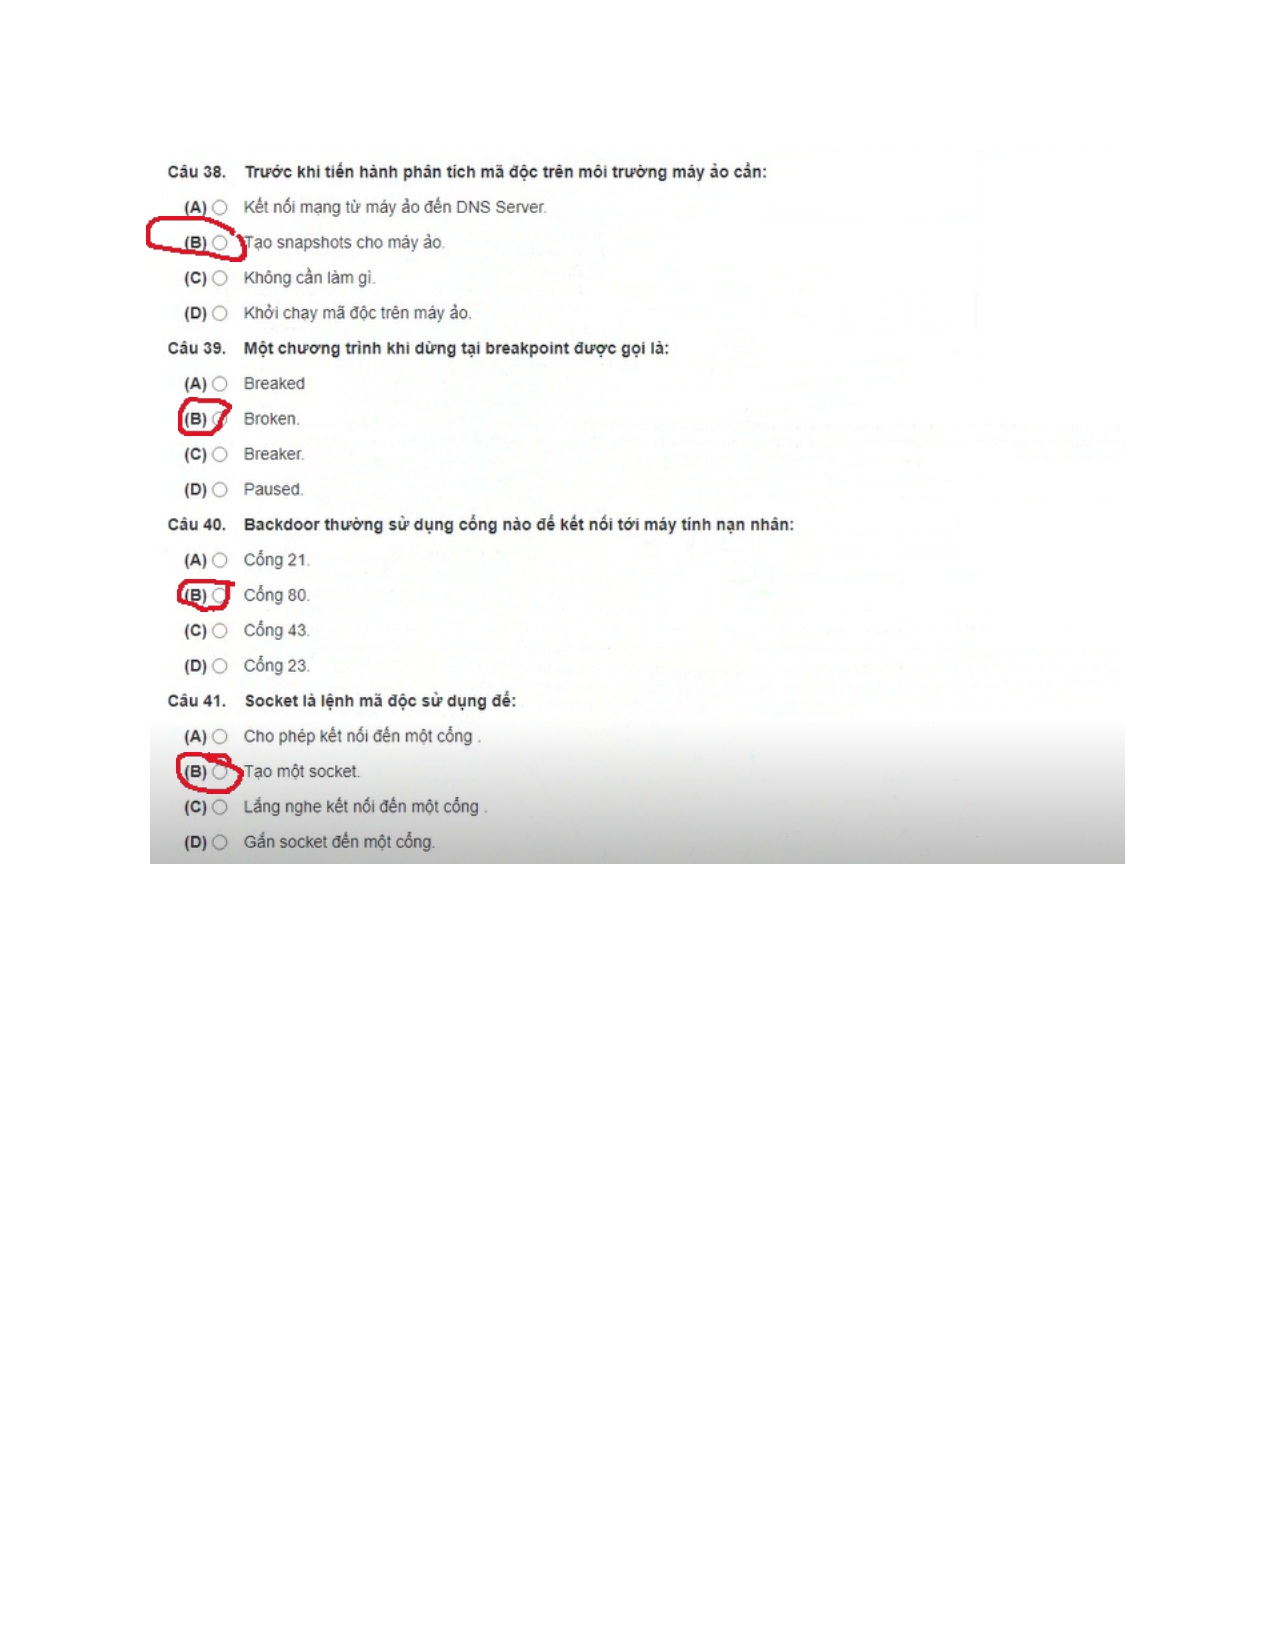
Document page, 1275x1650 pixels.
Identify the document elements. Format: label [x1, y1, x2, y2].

picture [146, 150, 1125, 864]
